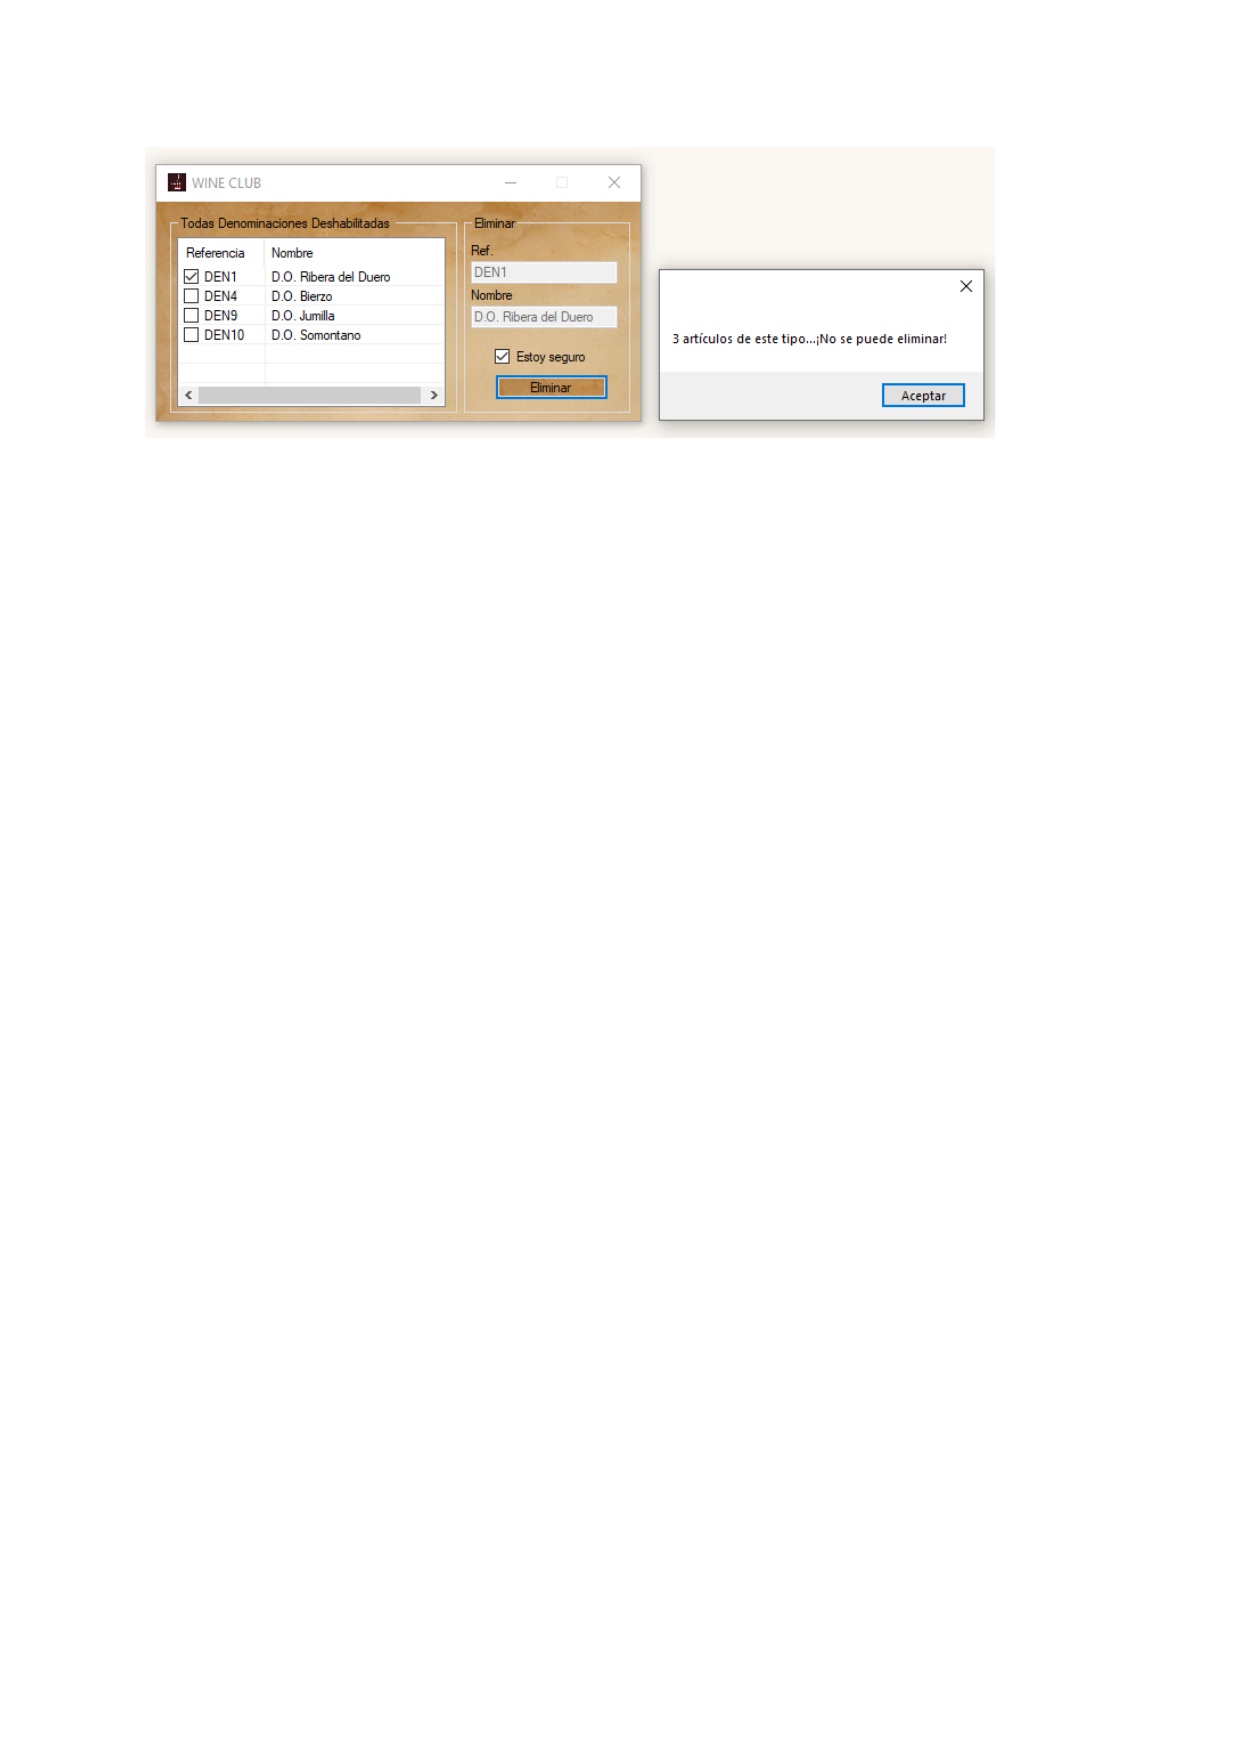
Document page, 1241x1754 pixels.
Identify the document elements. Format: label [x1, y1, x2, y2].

picture [144, 147, 996, 438]
